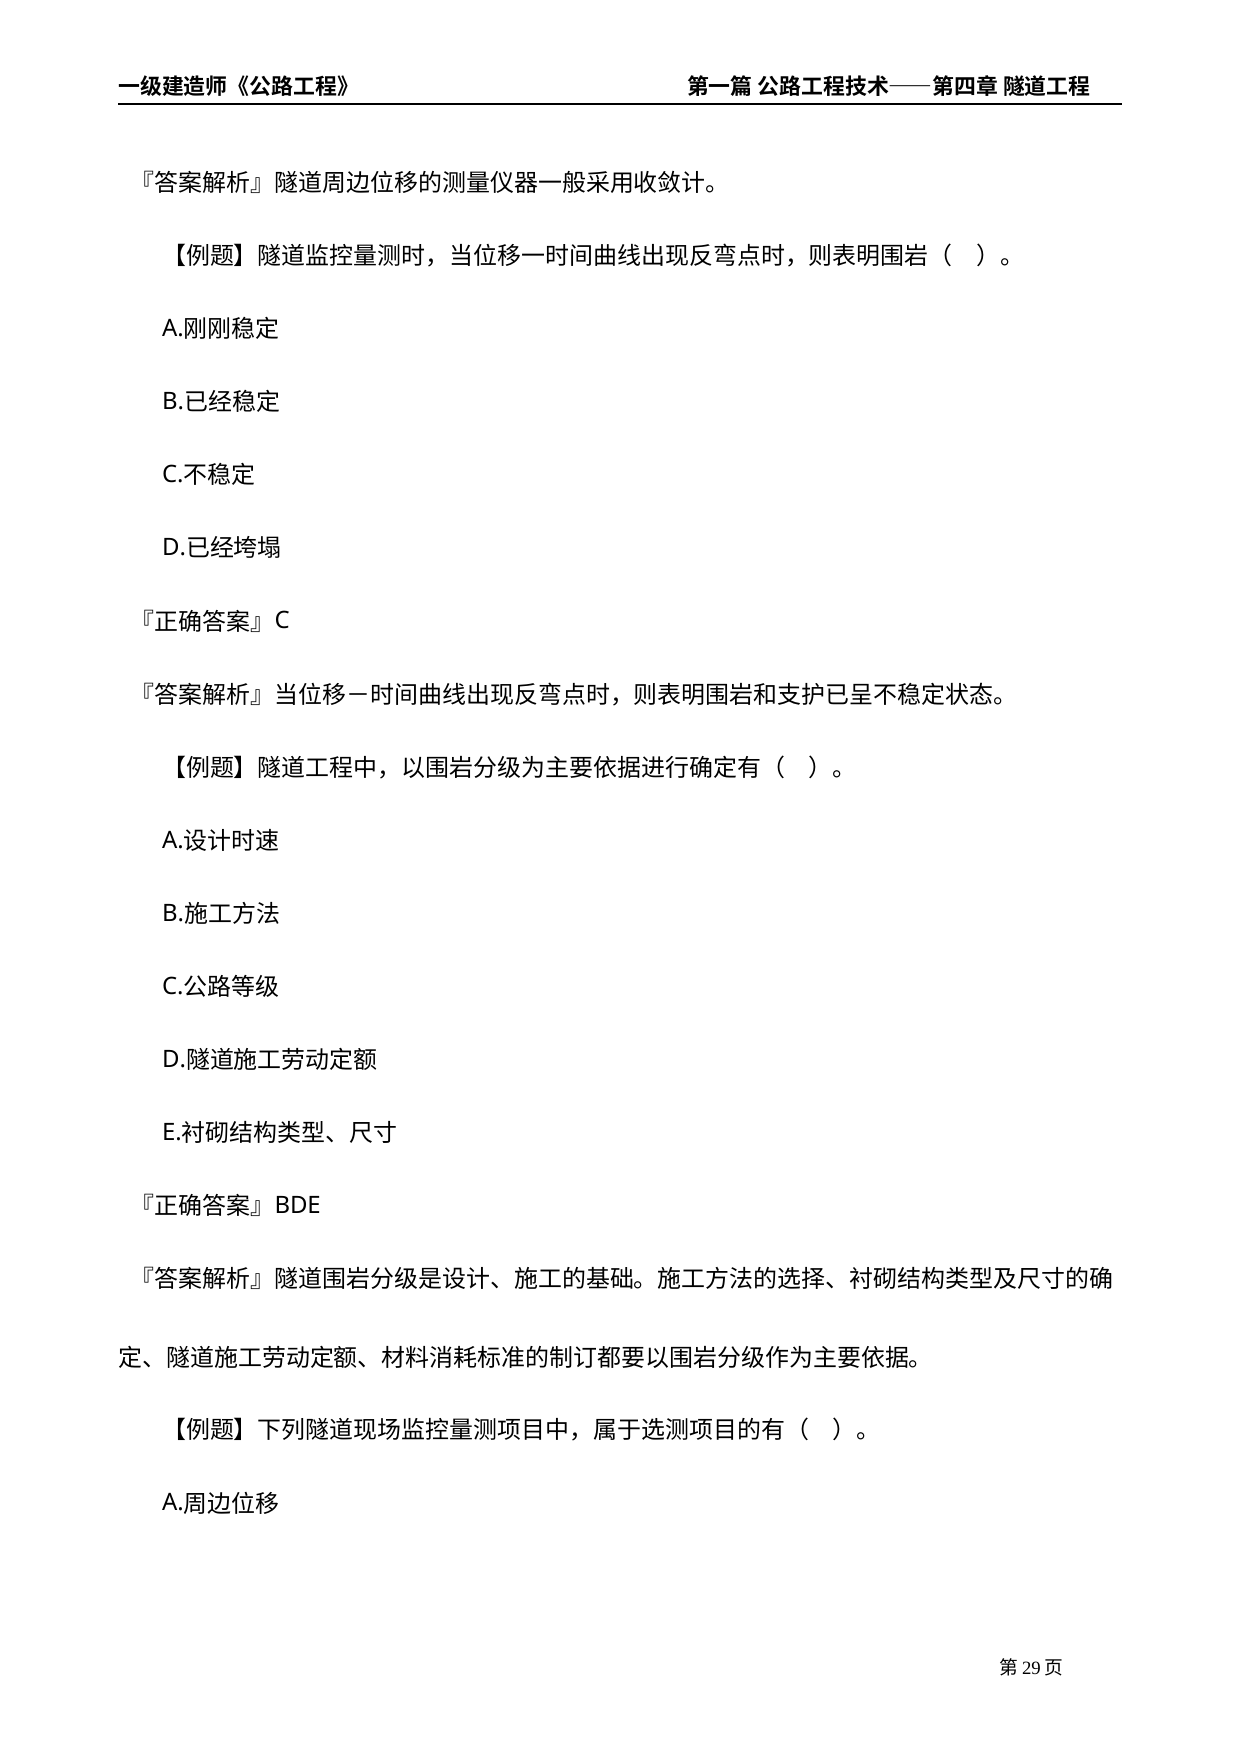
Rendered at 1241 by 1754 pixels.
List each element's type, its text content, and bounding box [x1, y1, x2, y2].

text C.不稳定 [118, 439, 1122, 507]
text D.隧道施工劳动定额 [118, 1024, 1122, 1092]
text 【例题】隧道工程中，以围岩分级为主要依据进行确定有（ ）。 [118, 732, 1122, 800]
text 『正确答案』BDE [118, 1170, 1122, 1238]
text B.已经稳定 [118, 366, 1122, 434]
text 『答案解析』隧道周边位移的测量仪器一般采用收敛计。 [118, 147, 1122, 215]
text 【例题】下列隧道现场监控量测项目中，属于选测项目的有（ ）。 [118, 1394, 1122, 1462]
text A.周边位移 [118, 1468, 1122, 1536]
text C.公路等级 [118, 951, 1122, 1019]
text 『答案解析』隧道围岩分级是设计、施工的基础。施工方法的选择、衬砌结构类型及尺寸的确定、隧道施工劳动定额、材料消耗标准的制订都要以围岩分级作为主要依据。 [118, 1243, 1122, 1389]
text 【例题】隧道监控量测时，当位移一时间曲线出现反弯点时，则表明围岩（ ）。 [118, 220, 1122, 288]
text D.已经垮塌 [118, 512, 1122, 580]
text A.设计时速 [118, 805, 1122, 873]
text 『答案解析』当位移－时间曲线出现反弯点时，则表明围岩和支护已呈不稳定状态。 [118, 659, 1122, 727]
text A.刚刚稳定 [118, 293, 1122, 361]
text B.施工方法 [118, 878, 1122, 946]
text 『正确答案』C [118, 586, 1122, 653]
text E.衬砌结构类型、尺寸 [118, 1097, 1122, 1165]
